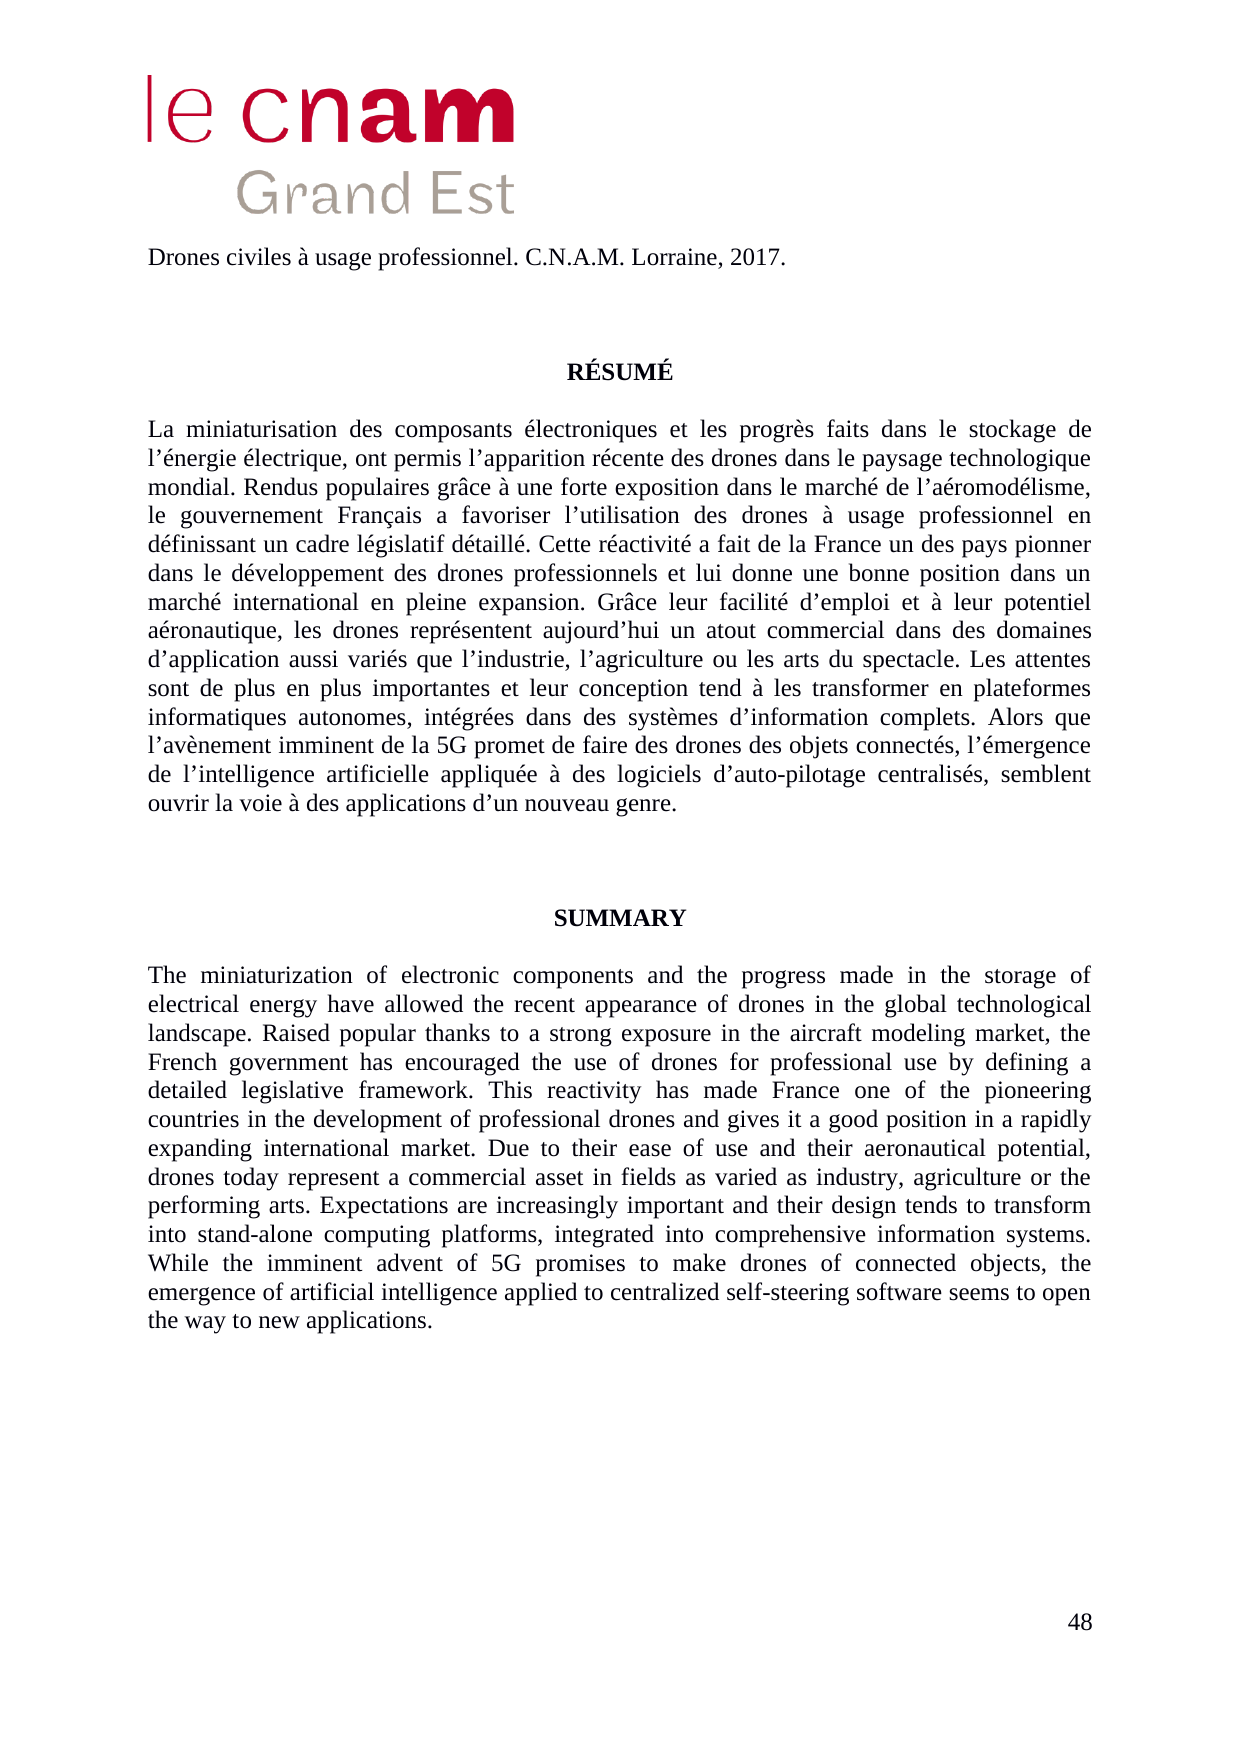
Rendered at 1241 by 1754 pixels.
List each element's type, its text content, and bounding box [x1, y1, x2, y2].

text SUMMARY [148, 903, 1092, 932]
text Drones civiles à usage professionnel. C.N.A.M. Lorraine, 2017. [148, 242, 1092, 271]
text The miniaturization of electronic components and the progress made in the storage of electrical energy have allowed the recent appearance of drones in the global technological landscape. Raised popular thanks to a strong exposure in the aircraft modeling market, the French government has encouraged the use of drones for professional use by defining a detailed legislative framework. This reactivity has made France one of the pioneering countries in the development of professional drones and gives it a good position in a rapidly expanding international market. Due to their ease of use and their aeronautical potential, drones today represent a commercial asset in fields as varied as industry, agriculture or the performing arts. Expectations are increasingly important and their design tends to transform into stand-alone computing platforms, integrated into comprehensive information systems. While the imminent advent of 5G promises to make drones of connected objects, the emergence of artificial intelligence applied to centralized self-steering software seems to open the way to new applications. [148, 961, 1092, 1334]
text RÉSUMÉ [148, 357, 1092, 386]
picture [147, 75, 514, 214]
text La miniaturisation des composants électroniques et les progrès faits dans le stockage de l’énergie électrique, ont permis l’apparition récente des drones dans le paysage technologique mondial. Rendus populaires grâce à une forte exposition dans le marché de l’aéromodélisme, le gouvernement Français a favoriser l’utilisation des drones à usage professionnel en définissant un cadre législatif détaillé. Cette réactivité a fait de la France un des pays pionner dans le développement des drones professionnels et lui donne une bonne position dans un marché international en pleine expansion. Grâce leur facilité d’emploi et à leur potentiel aéronautique, les drones représentent aujourd’hui un atout commercial dans des domaines d’application aussi variés que l’industrie, l’agriculture ou les arts du spectacle. Les attentes sont de plus en plus importantes et leur conception tend à les transformer en plateformes informatiques autonomes, intégrées dans des systèmes d’information complets. Alors que l’avènement imminent de la 5G promet de faire des drones des objets connectés, l’émergence de l’intelligence artificielle appliquée à des logiciels d’auto-pilotage centralisés, semblent ouvrir la voie à des applications d’un nouveau genre. [148, 414, 1092, 817]
